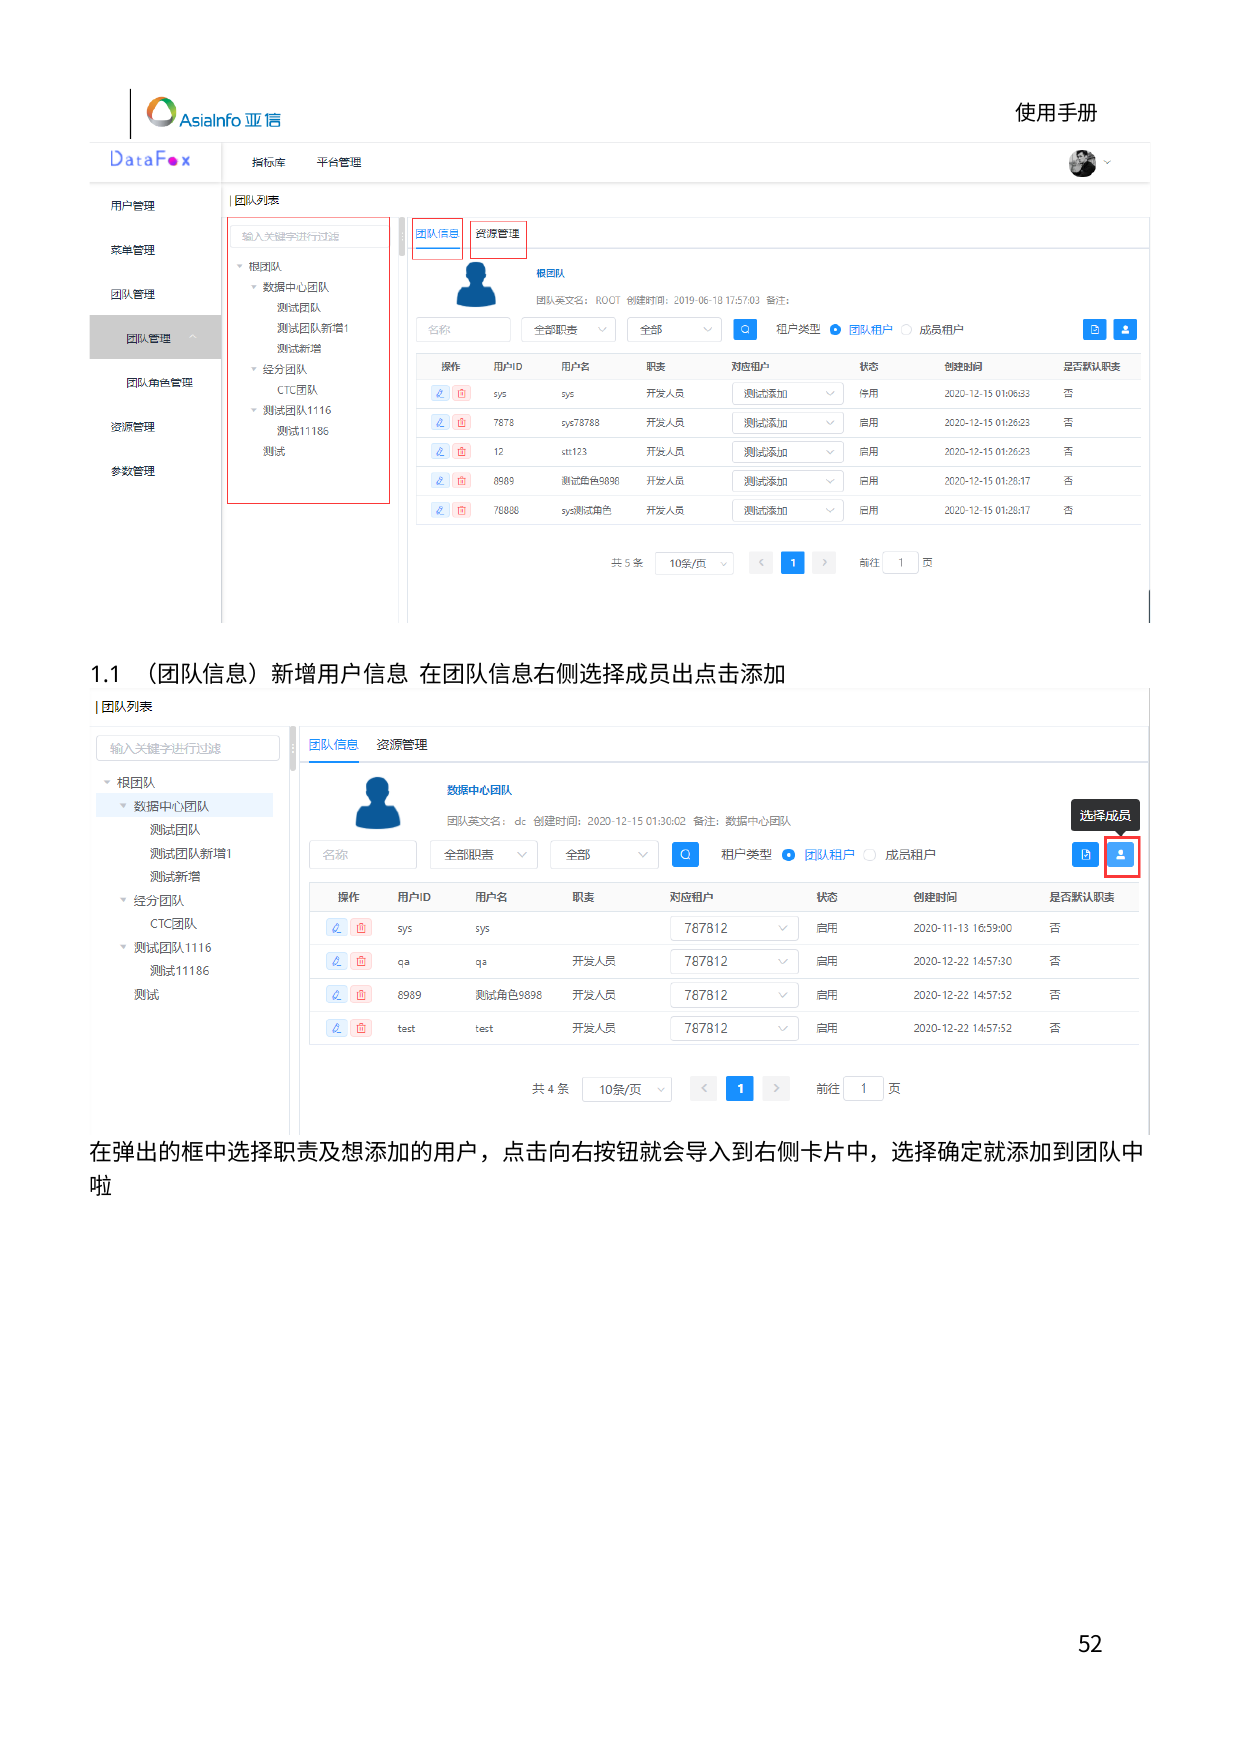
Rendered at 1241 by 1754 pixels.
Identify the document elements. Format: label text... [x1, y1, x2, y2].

text 在弹出的框中选择职责及想添加的用户，点击向右按钮就会导入到右侧卡片中，选择确定就添加到团队中啦 [89, 1134, 1151, 1201]
picture [146, 96, 281, 127]
list 1.1 （团队信息）新增用户信息 在团队信息右侧选择成员出点击添加 [89, 656, 1151, 689]
picture [89, 688, 1150, 1135]
picture [89, 139, 1151, 623]
